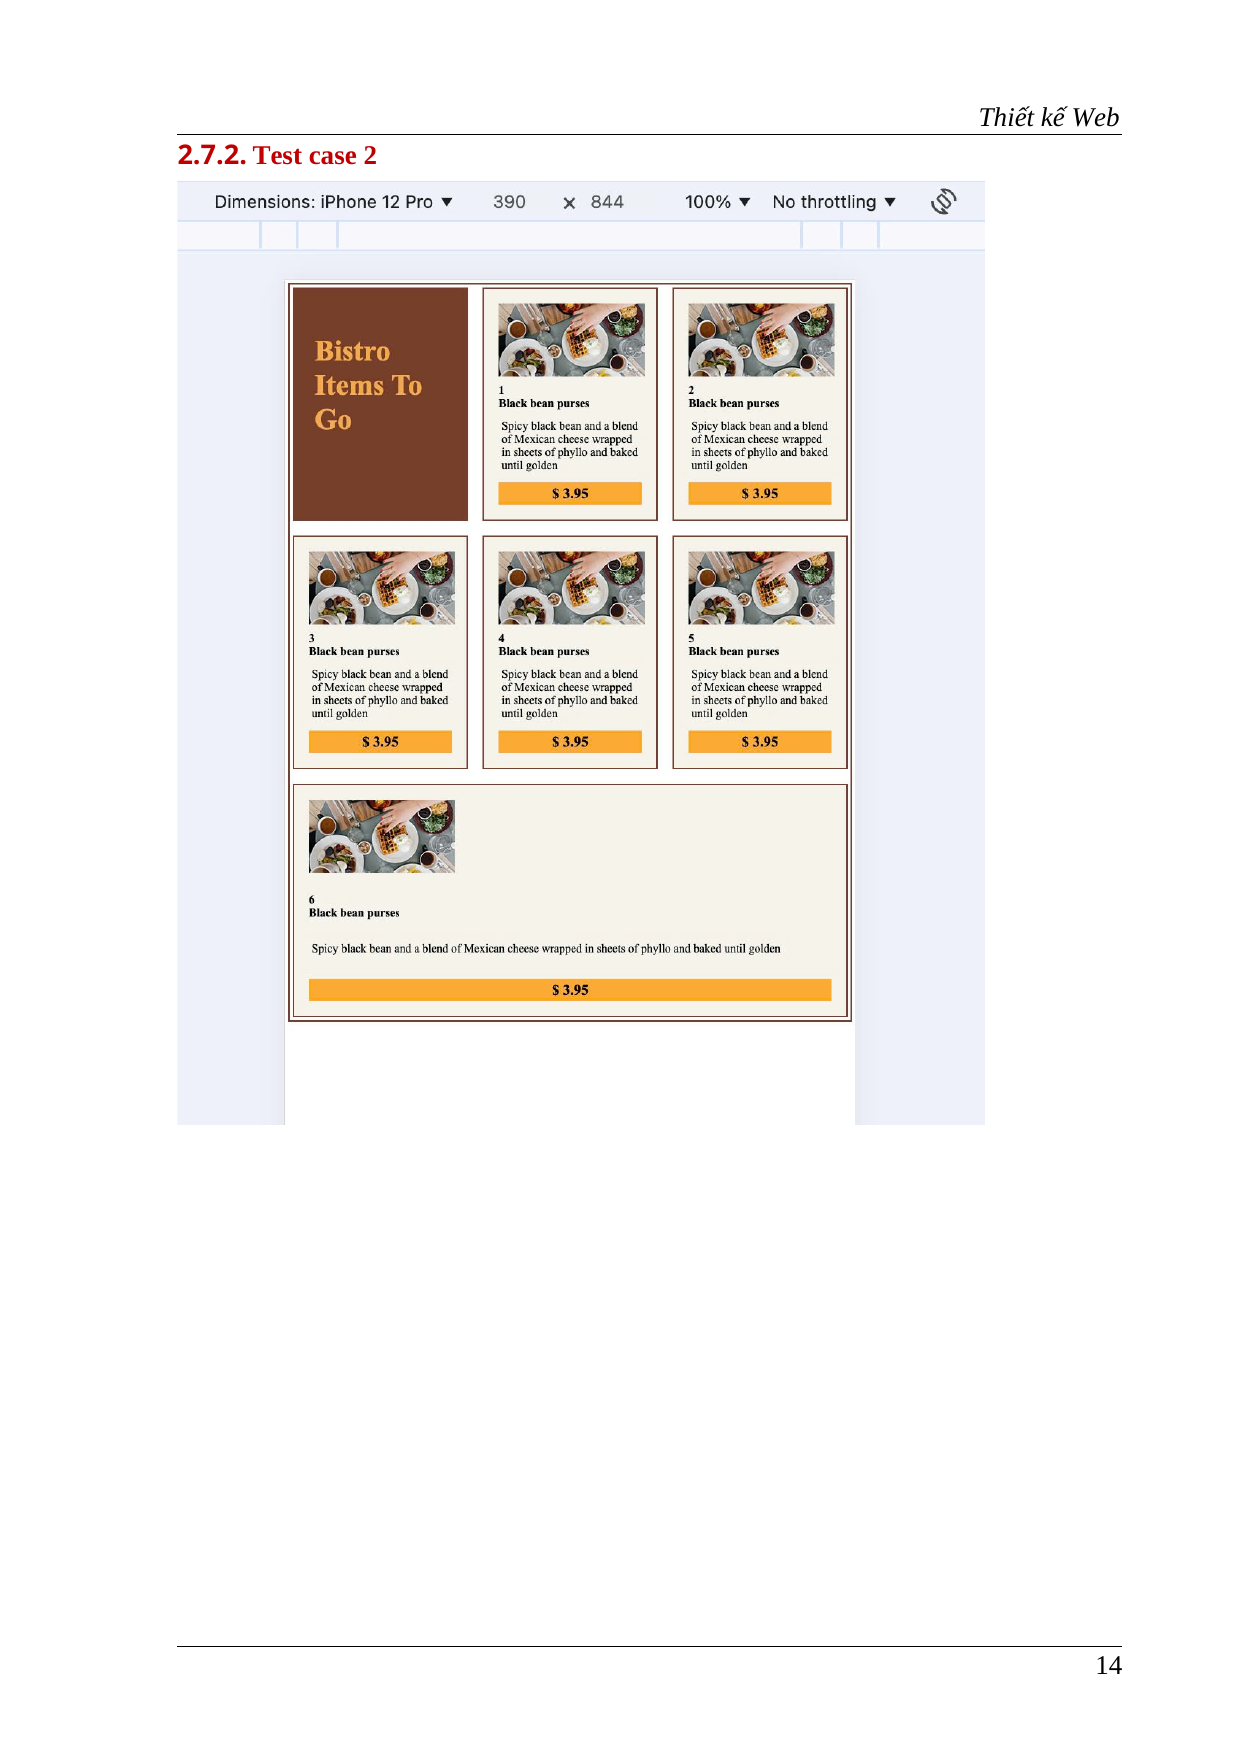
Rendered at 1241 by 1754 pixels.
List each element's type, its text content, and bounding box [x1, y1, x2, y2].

subtitle Test case 2 [177, 135, 1122, 172]
picture [177, 179, 985, 1125]
